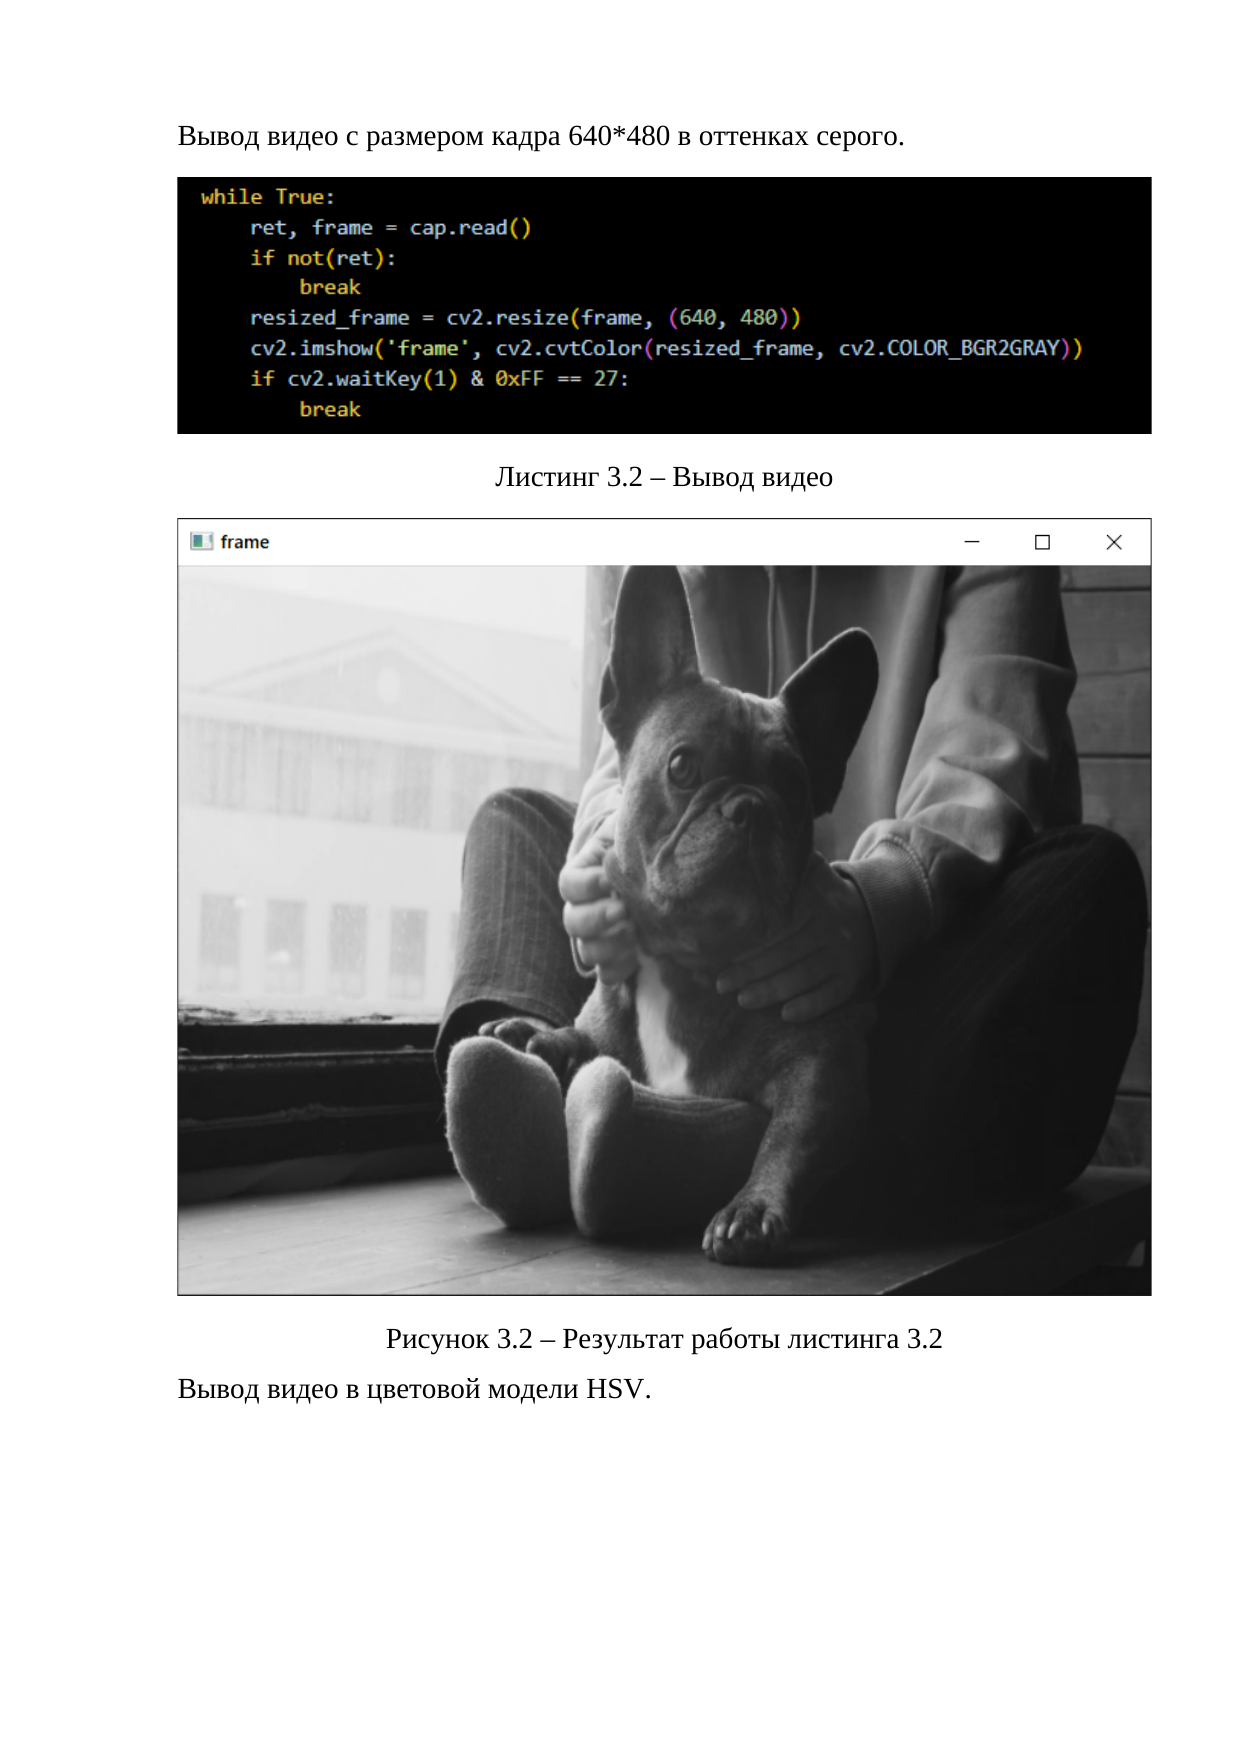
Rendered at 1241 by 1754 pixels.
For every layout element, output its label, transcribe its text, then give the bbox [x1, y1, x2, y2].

text Рисунок 3.2 – Результат работы листинга 3.2 [177, 1321, 1152, 1354]
text Вывод видео в цветовой модели HSV. [177, 1371, 1152, 1404]
picture [177, 177, 1152, 434]
text Листинг 3.2 – Вывод видео [177, 459, 1152, 492]
text Вывод видео с размером кадра 640*480 в оттенках серого. [177, 118, 1152, 152]
picture [177, 518, 1152, 1296]
